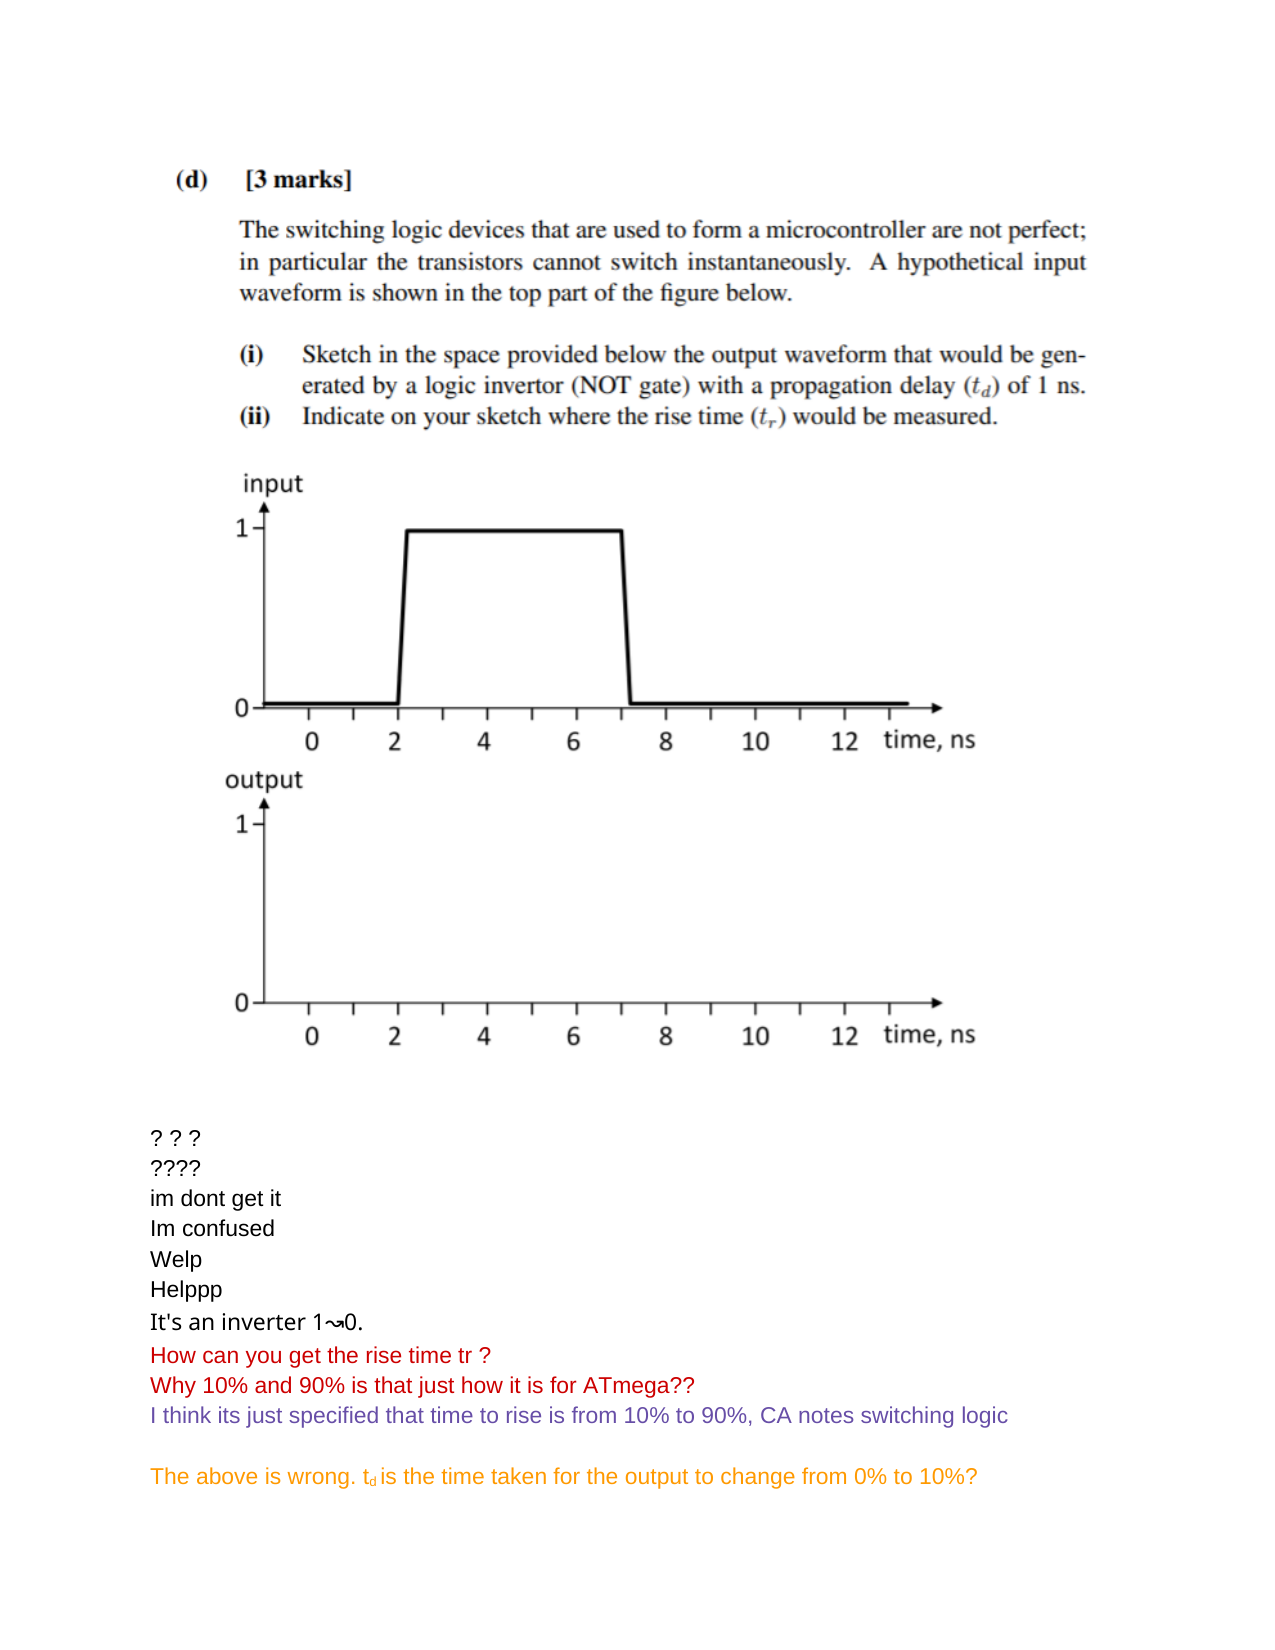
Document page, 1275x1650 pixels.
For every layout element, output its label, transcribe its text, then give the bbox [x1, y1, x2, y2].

text Why 10% and 90% is that just how it is for ATmega?? [150, 1372, 1125, 1398]
text ? ? ? [150, 1125, 1125, 1151]
text It's an inverter 1↝0. [150, 1306, 1125, 1337]
text ???? [150, 1155, 1125, 1181]
text Welp [150, 1246, 1125, 1272]
text Im confused [150, 1215, 1125, 1242]
text The above is wrong. td is the time taken for the output to change from 0% to 10%? [150, 1463, 1125, 1489]
text im dont get it [150, 1185, 1125, 1211]
text I think its just specified that time to rise is from 10% to 90%, CA notes switching logic [150, 1402, 1125, 1429]
text How can you get the rise time tr ? [150, 1342, 1125, 1368]
picture [150, 150, 1125, 1121]
text Helppp [150, 1276, 1125, 1302]
